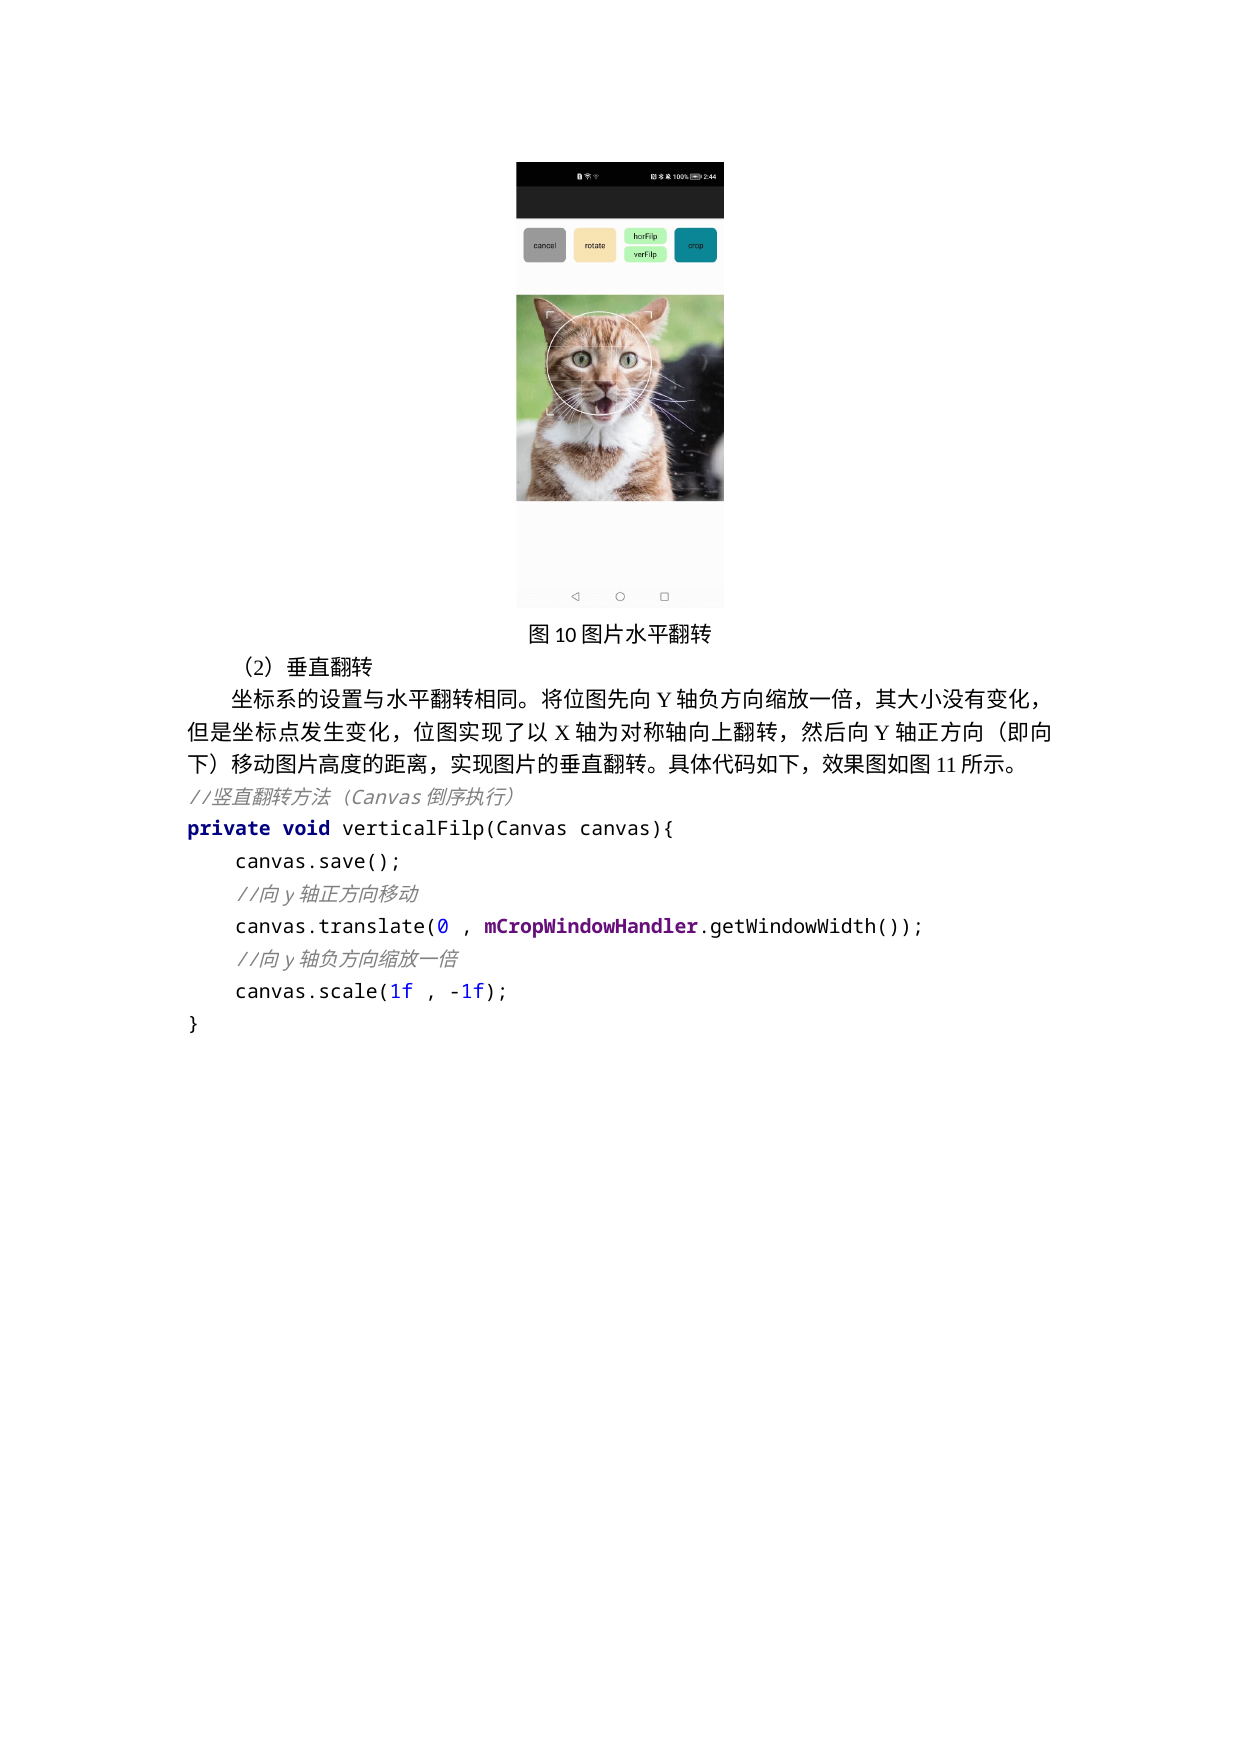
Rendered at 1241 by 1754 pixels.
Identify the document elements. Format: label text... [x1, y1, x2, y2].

text 图10 图片水平翻转 [187, 617, 1053, 649]
text （2）垂直翻转 [187, 649, 1053, 682]
text //竖直翻转方法（Canvas倒序执行） private void verticalFilp(Canvas canvas){ canvas.save(); //向y轴正方向移动 canvas.translate(0 , mCropWindowHandler.getWindowWidth()); //向y轴负方向缩放一倍 canvas.scale(1f , -1f); [187, 779, 1053, 1007]
text 坐标系的设置与水平翻转相同。将位图先向Y轴负方向缩放一倍，其大小没有变化，但是坐标点发生变化，位图实现了以X轴为对称轴向上翻转，然后向Y轴正方向（即向下）移动图片高度的距离，实现图片的垂直翻转。具体代码如下，效果图如图11所示。 [187, 682, 1053, 779]
picture [516, 162, 724, 608]
text } [187, 1007, 1053, 1039]
